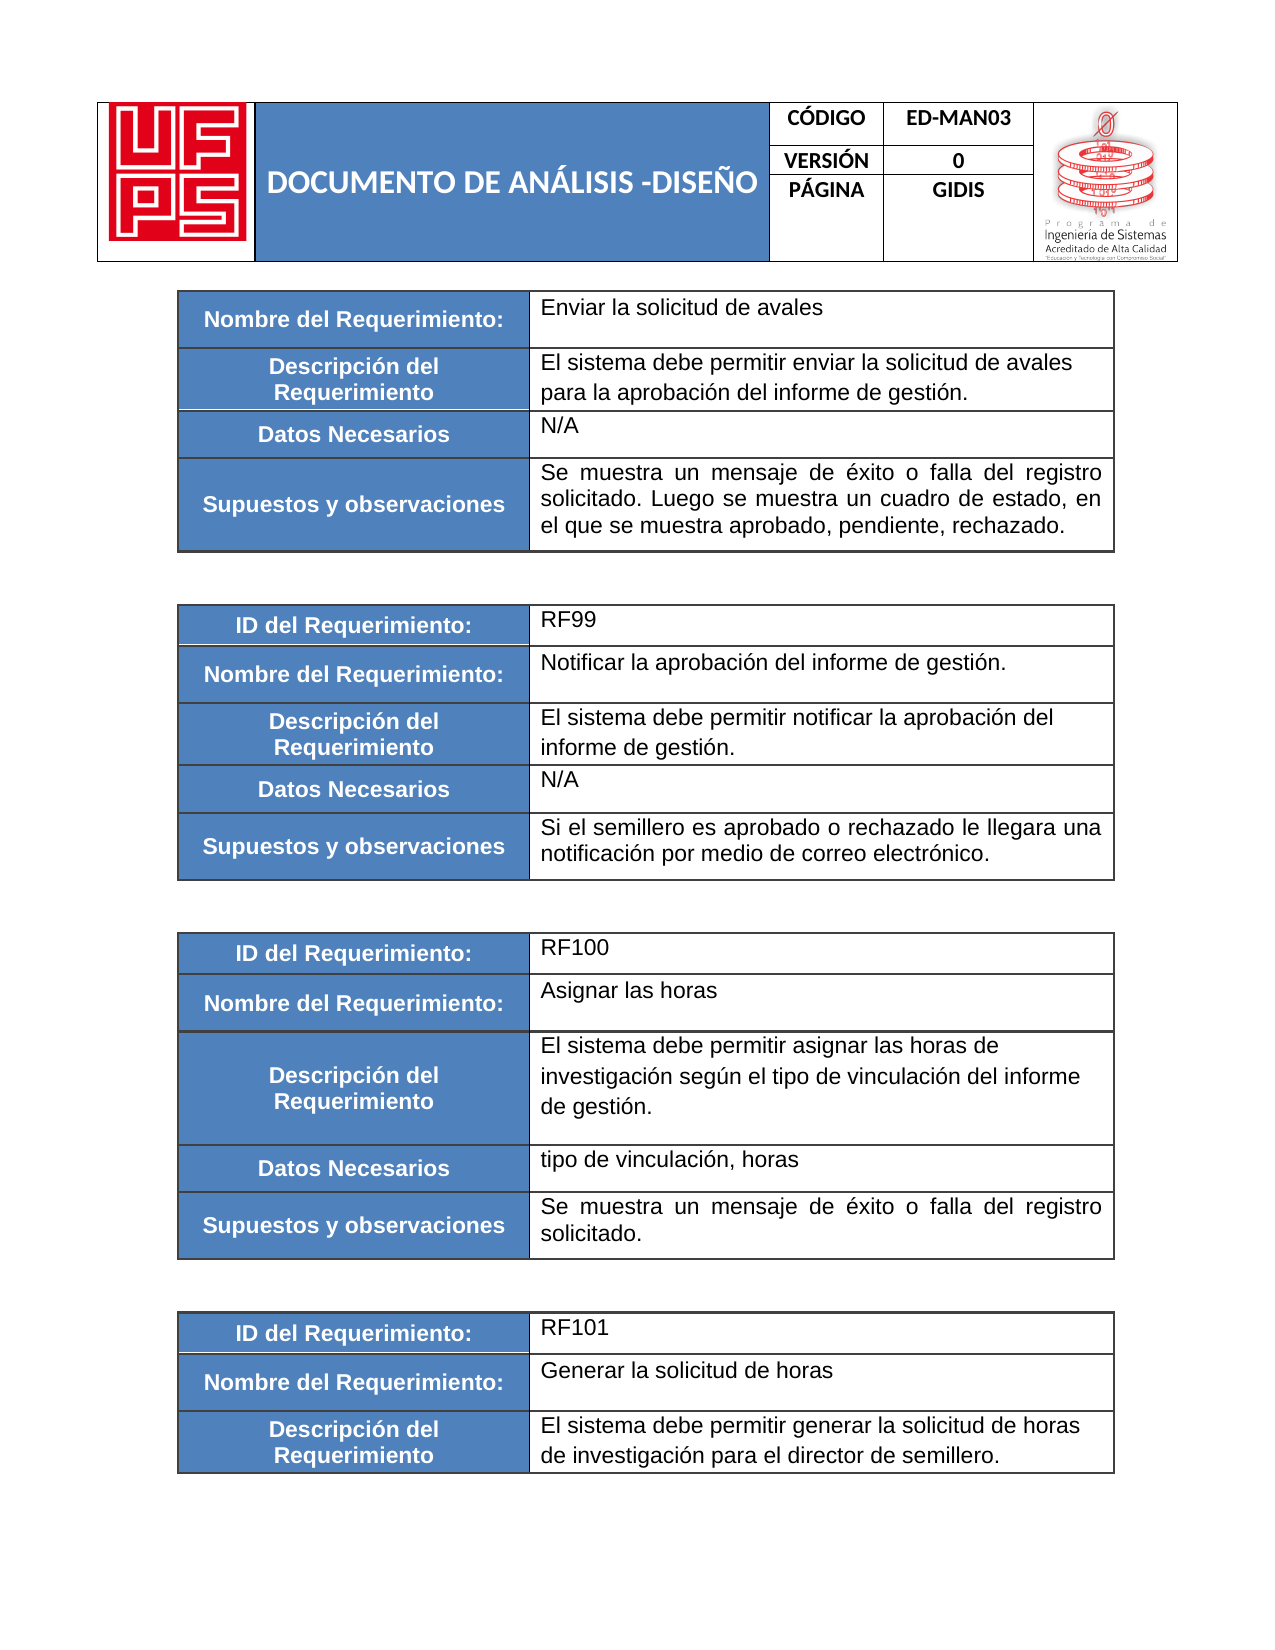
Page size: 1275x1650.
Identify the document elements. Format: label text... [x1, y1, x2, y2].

table_cell El sistema debe permitir enviar la solicitud de avales para la aprobación del informe de gestión. [530, 349, 1113, 409]
table_cell Nombre del Requerimiento: [179, 292, 529, 347]
table_header ID del Requerimiento: [179, 606, 529, 644]
table_cell Si el semillero es aprobado o rechazado le llegara una notificación por medio de correo electrónico. [530, 814, 1113, 879]
table_header RF100 [530, 934, 1113, 973]
table_cell El sistema debe permitir notificar la aprobación del informe de gestión. [530, 704, 1113, 764]
table_header RF101 [530, 1314, 1113, 1352]
table_cell Nombre del Requerimiento: [179, 975, 529, 1030]
table_cell tipo de vinculación, horas [530, 1146, 1113, 1191]
table_cell N/A [530, 766, 1113, 812]
picture [1045, 102, 1166, 261]
table_cell Nombre del Requerimiento: [179, 1355, 529, 1410]
table_cell Notificar la aprobación del informe de gestión. [530, 647, 1113, 702]
table_cell El sistema debe permitir generar la solicitud de horas de investigación para el director de semillero. [530, 1412, 1113, 1472]
table_cell Asignar las horas [530, 975, 1113, 1030]
table_cell Descripción del Requerimiento [179, 704, 529, 764]
table_header RF99 [530, 606, 1113, 644]
table_cell El sistema debe permitir asignar las horas de investigación según el tipo de vinculación del informe de gestión. [530, 1033, 1113, 1144]
table_cell Supuestos y observaciones [179, 814, 529, 879]
picture [108, 102, 247, 241]
table_cell Enviar la solicitud de avales [530, 292, 1113, 347]
table_cell N/A [530, 412, 1113, 457]
table_cell Datos Necesarios [179, 412, 529, 457]
table_cell Se muestra un mensaje de éxito o falla del registro solicitado. Luego se muestra un cuadro de estado, en el que se muestra aprobado, pendiente, rechazado. [530, 459, 1113, 550]
table_cell Descripción del Requerimiento [179, 1033, 529, 1144]
table_cell Datos Necesarios [179, 1146, 529, 1191]
table_cell Descripción del Requerimiento [179, 1412, 529, 1472]
table_cell Descripción del Requerimiento [179, 349, 529, 409]
table_header ID del Requerimiento: [179, 934, 529, 973]
table_cell Nombre del Requerimiento: [179, 647, 529, 702]
table_cell Datos Necesarios [179, 766, 529, 812]
table_cell Generar la solicitud de horas [530, 1355, 1113, 1410]
table_header ID del Requerimiento: [179, 1314, 529, 1352]
table_cell Supuestos y observaciones [179, 1193, 529, 1258]
table_cell Supuestos y observaciones [179, 459, 529, 550]
table_cell Se muestra un mensaje de éxito o falla del registro solicitado. [530, 1193, 1113, 1258]
